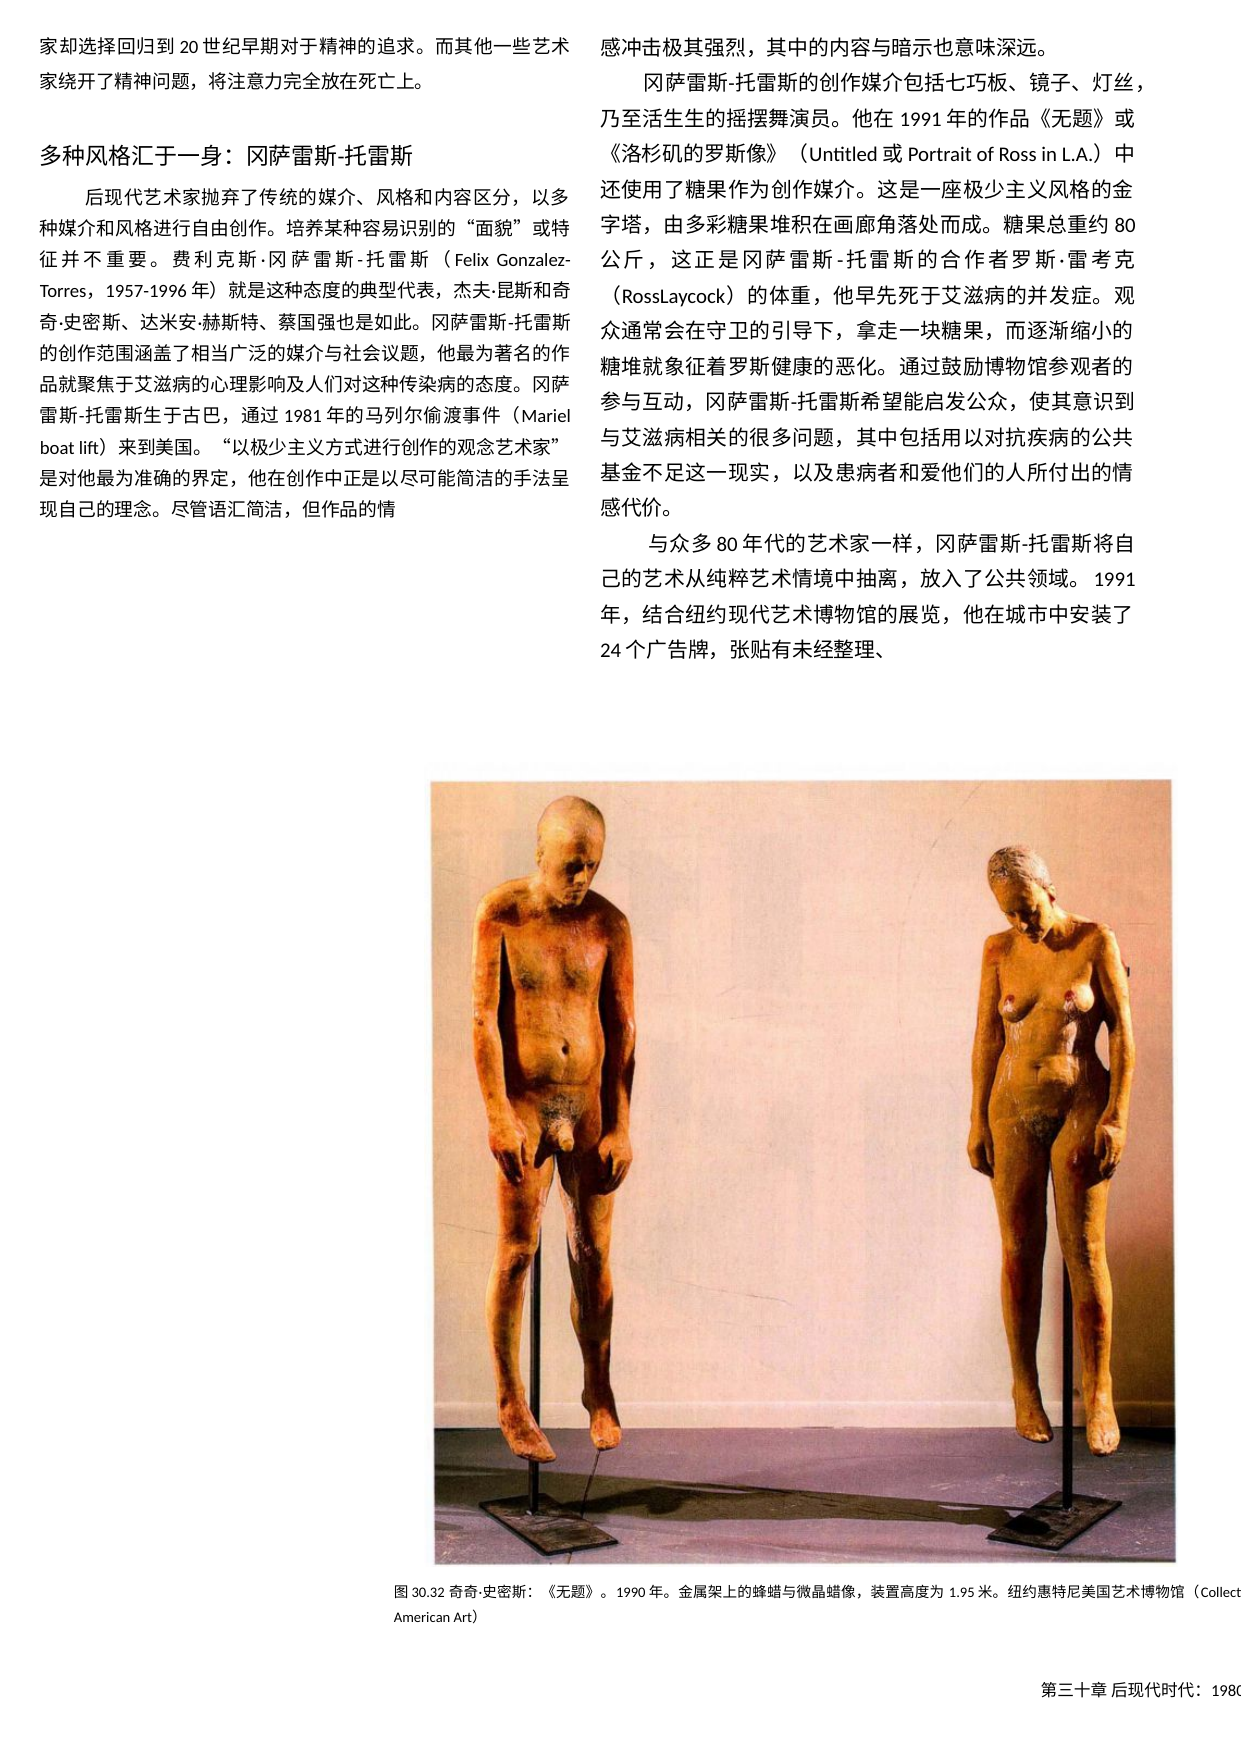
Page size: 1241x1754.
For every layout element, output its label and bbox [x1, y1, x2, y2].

picture [424, 762, 1179, 1567]
